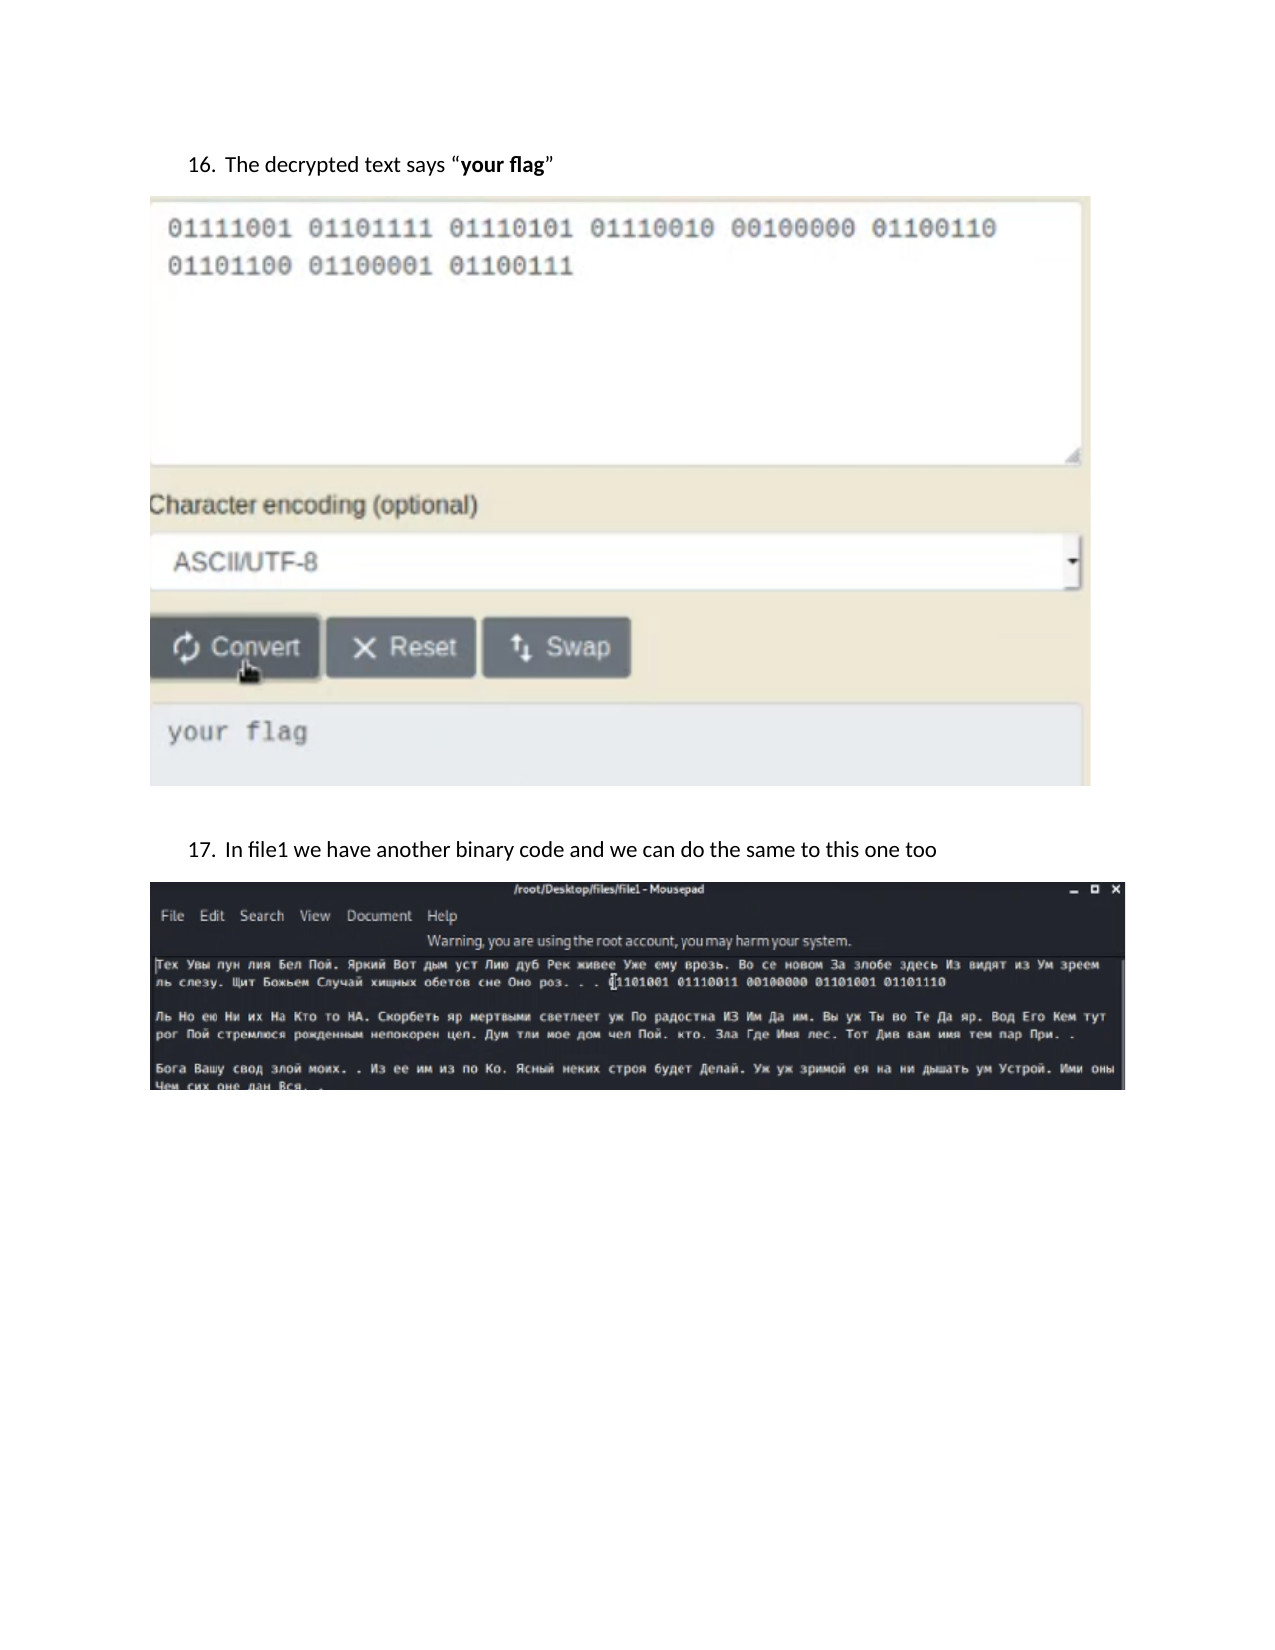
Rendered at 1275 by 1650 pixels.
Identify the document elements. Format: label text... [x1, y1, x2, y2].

list In file1 we have another binary code and we can do the same to this one too [187, 835, 1125, 863]
picture [150, 882, 1125, 1090]
picture [150, 196, 1091, 786]
list The decrypted text says “your flag” [187, 150, 1125, 178]
